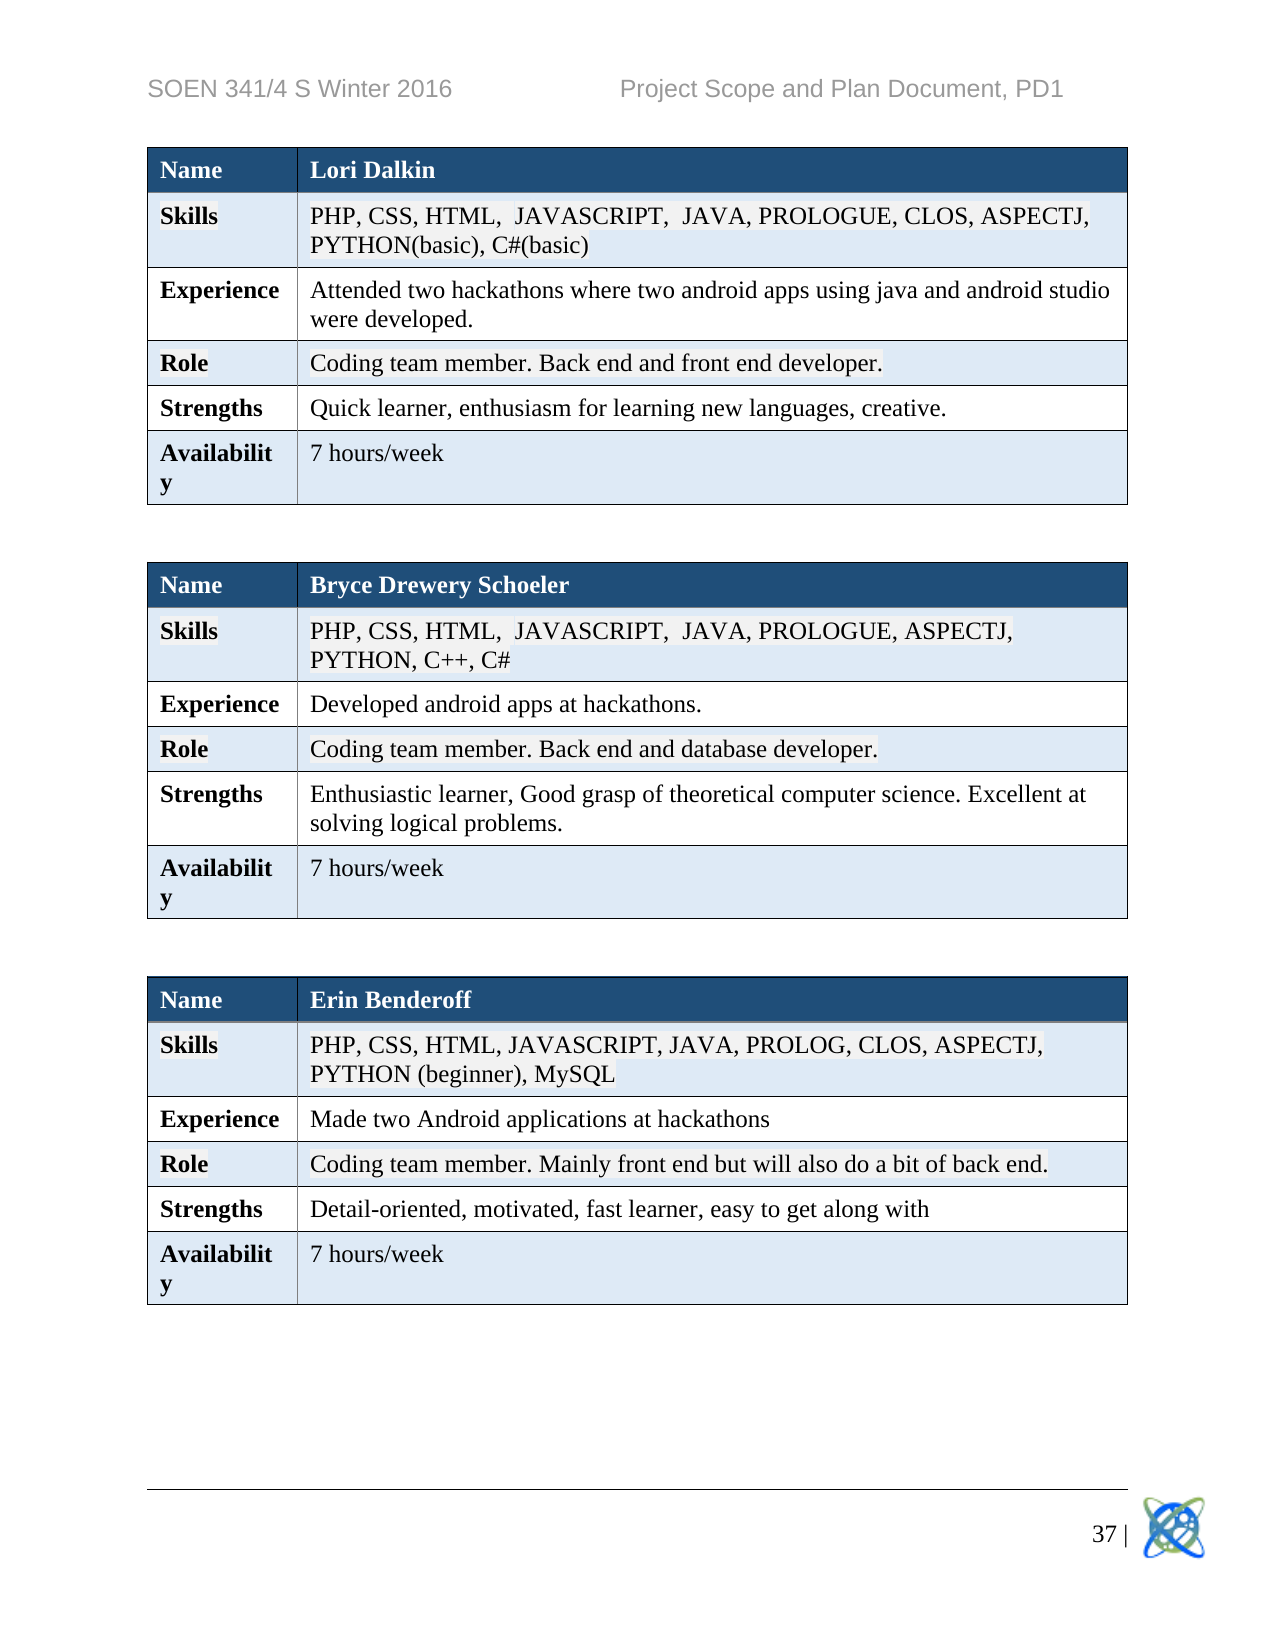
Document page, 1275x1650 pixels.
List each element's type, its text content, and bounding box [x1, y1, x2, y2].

table_cell Detail-oriented, motivated, fast learner, easy to get along with [298, 1187, 1127, 1231]
table_cell Enthusiastic learner, Good grasp of theoretical computer science. Excellent at solving logical problems. [298, 772, 1127, 845]
table_cell Role [148, 1142, 297, 1186]
table_cell PHP, CSS, HTML, JAVASCRIPT, JAVA, PROLOGUE, ASPECTJ, PYTHON, C++, C# [298, 608, 1127, 681]
table_header Name [148, 148, 297, 192]
table_cell Availability [148, 846, 297, 918]
table_header Name [148, 563, 297, 607]
table_cell Experience [148, 268, 297, 340]
table_cell Developed android apps at hackathons. [298, 682, 1127, 726]
table_cell Skills [148, 193, 297, 267]
table_cell Role [148, 341, 297, 385]
table_cell 7 hours/week [298, 846, 1127, 918]
table_header Name [148, 978, 297, 1021]
table_header Lori Dalkin [298, 148, 1127, 192]
table_cell Made two Android applications at hackathons [298, 1097, 1127, 1141]
table_cell Availability [148, 431, 297, 504]
table_cell PHP, CSS, HTML, JAVASCRIPT, JAVA, PROLOG, CLOS, ASPECTJ, PYTHON (beginner), MySQL [298, 1023, 1127, 1096]
table_cell Experience [148, 682, 297, 726]
table_cell Skills [148, 1023, 297, 1096]
table_cell Role [148, 727, 297, 771]
picture [1123, 1490, 1224, 1566]
table_header Bryce Drewery Schoeler [298, 563, 1127, 607]
table_cell Strengths [148, 1187, 297, 1231]
table_cell Strengths [148, 772, 297, 845]
table_cell Coding team member. Mainly front end but will also do a bit of back end. [298, 1142, 1127, 1186]
table_cell Coding team member. Back end and front end developer. [298, 341, 1127, 385]
table_cell Experience [148, 1097, 297, 1141]
table_cell PHP, CSS, HTML, JAVASCRIPT, JAVA, PROLOGUE, CLOS, ASPECTJ, PYTHON(basic), C#(basic) [298, 193, 1127, 267]
table_cell Skills [148, 608, 297, 681]
table_cell Attended two hackathons where two android apps using java and android studio were developed. [298, 268, 1127, 340]
table_header Erin Benderoff [298, 978, 1127, 1021]
table_cell 7 hours/week [298, 1232, 1127, 1304]
table_cell Coding team member. Back end and database developer. [298, 727, 1127, 771]
table_cell 7 hours/week [298, 431, 1127, 504]
table_cell Strengths [148, 386, 297, 430]
table_cell Quick learner, enthusiasm for learning new languages, creative. [298, 386, 1127, 430]
table_cell Availability [148, 1232, 297, 1304]
